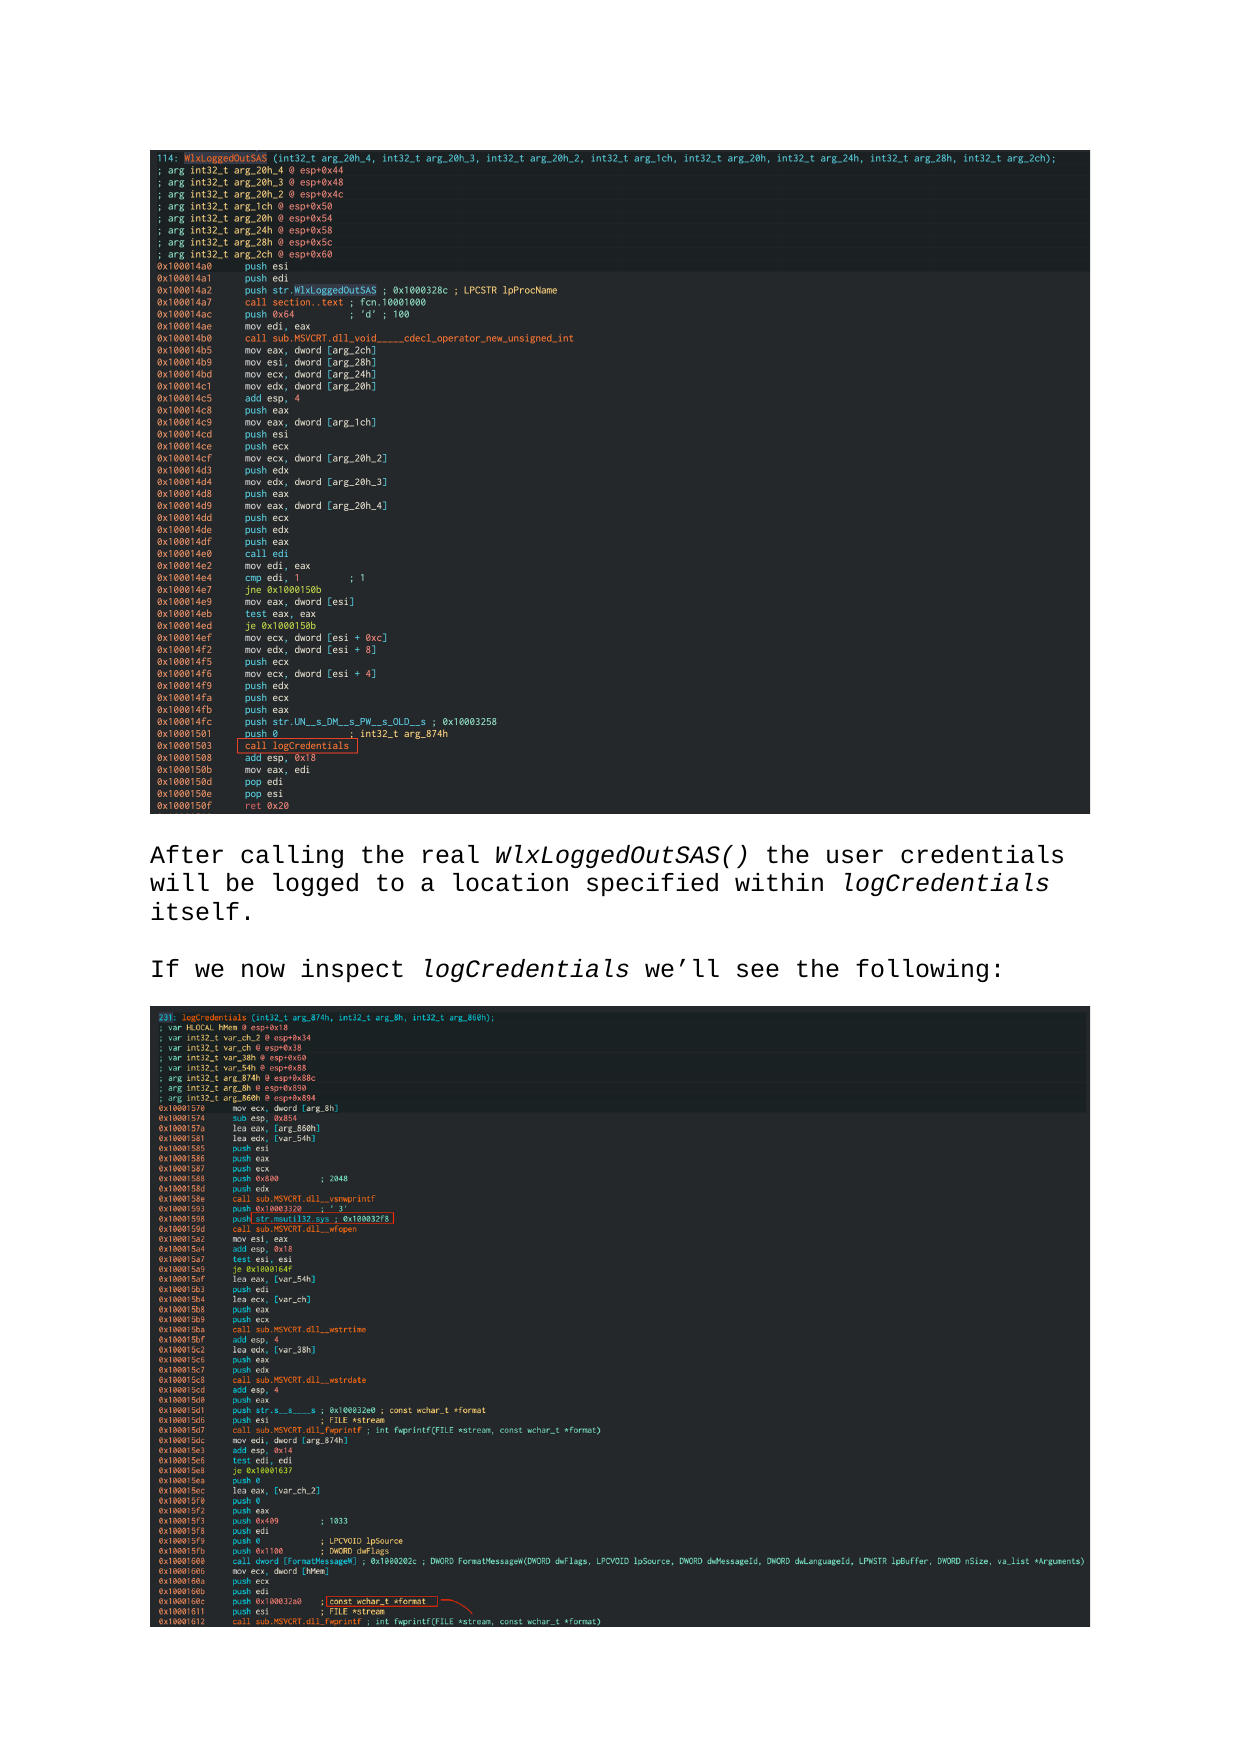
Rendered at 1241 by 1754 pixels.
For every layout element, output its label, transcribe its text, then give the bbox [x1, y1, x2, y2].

text If we now inspect logCredentials we’ll see the following: [150, 957, 1090, 985]
picture [150, 150, 1091, 814]
picture [150, 1006, 1091, 1627]
text After calling the real WlxLoggedOutSAS() the user credentials will be logged to a location specified within logCredentials itself. [150, 842, 1090, 927]
